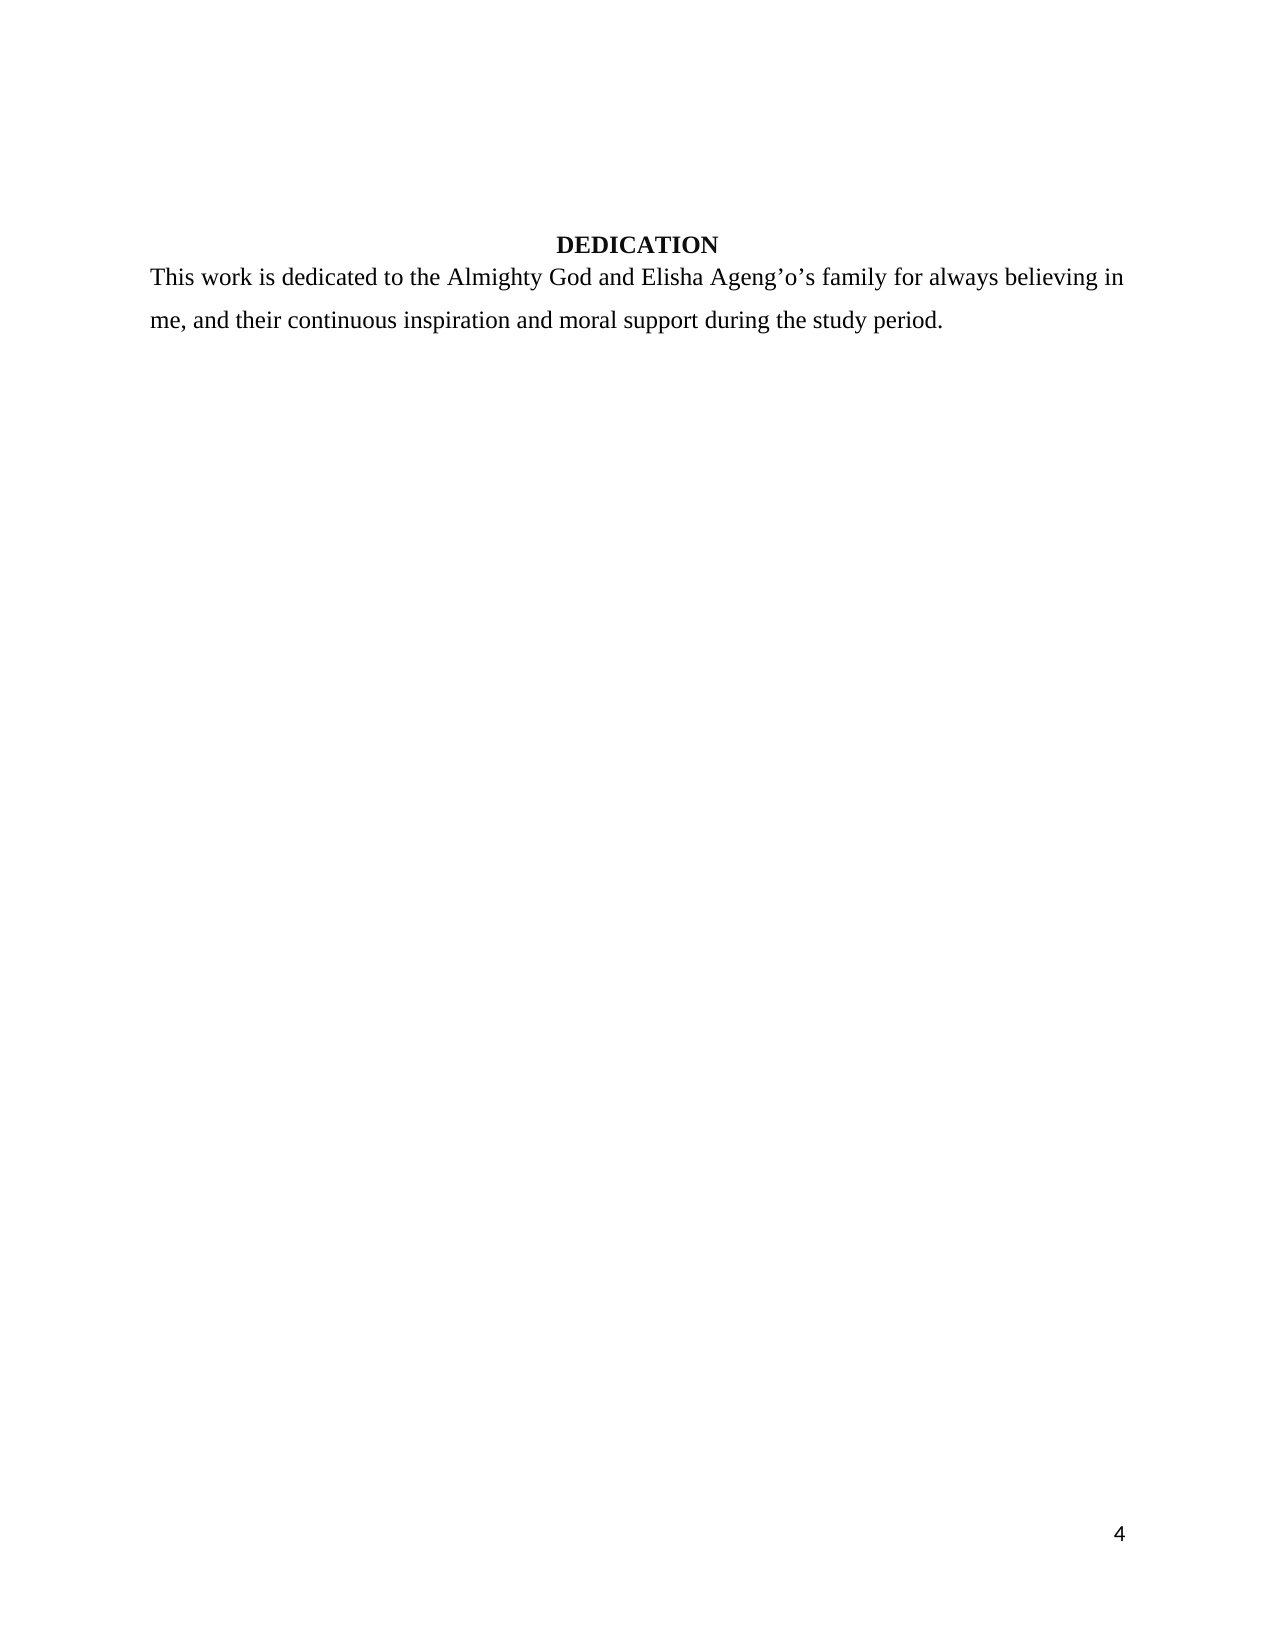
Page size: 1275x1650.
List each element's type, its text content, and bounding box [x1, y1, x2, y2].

text This work is dedicated to the Almighty God and Elisha Ageng’o’s family for always believing in me, and their continuous inspiration and moral support during the study period. [150, 262, 1125, 333]
subtitle DEDICATION [150, 231, 1125, 259]
